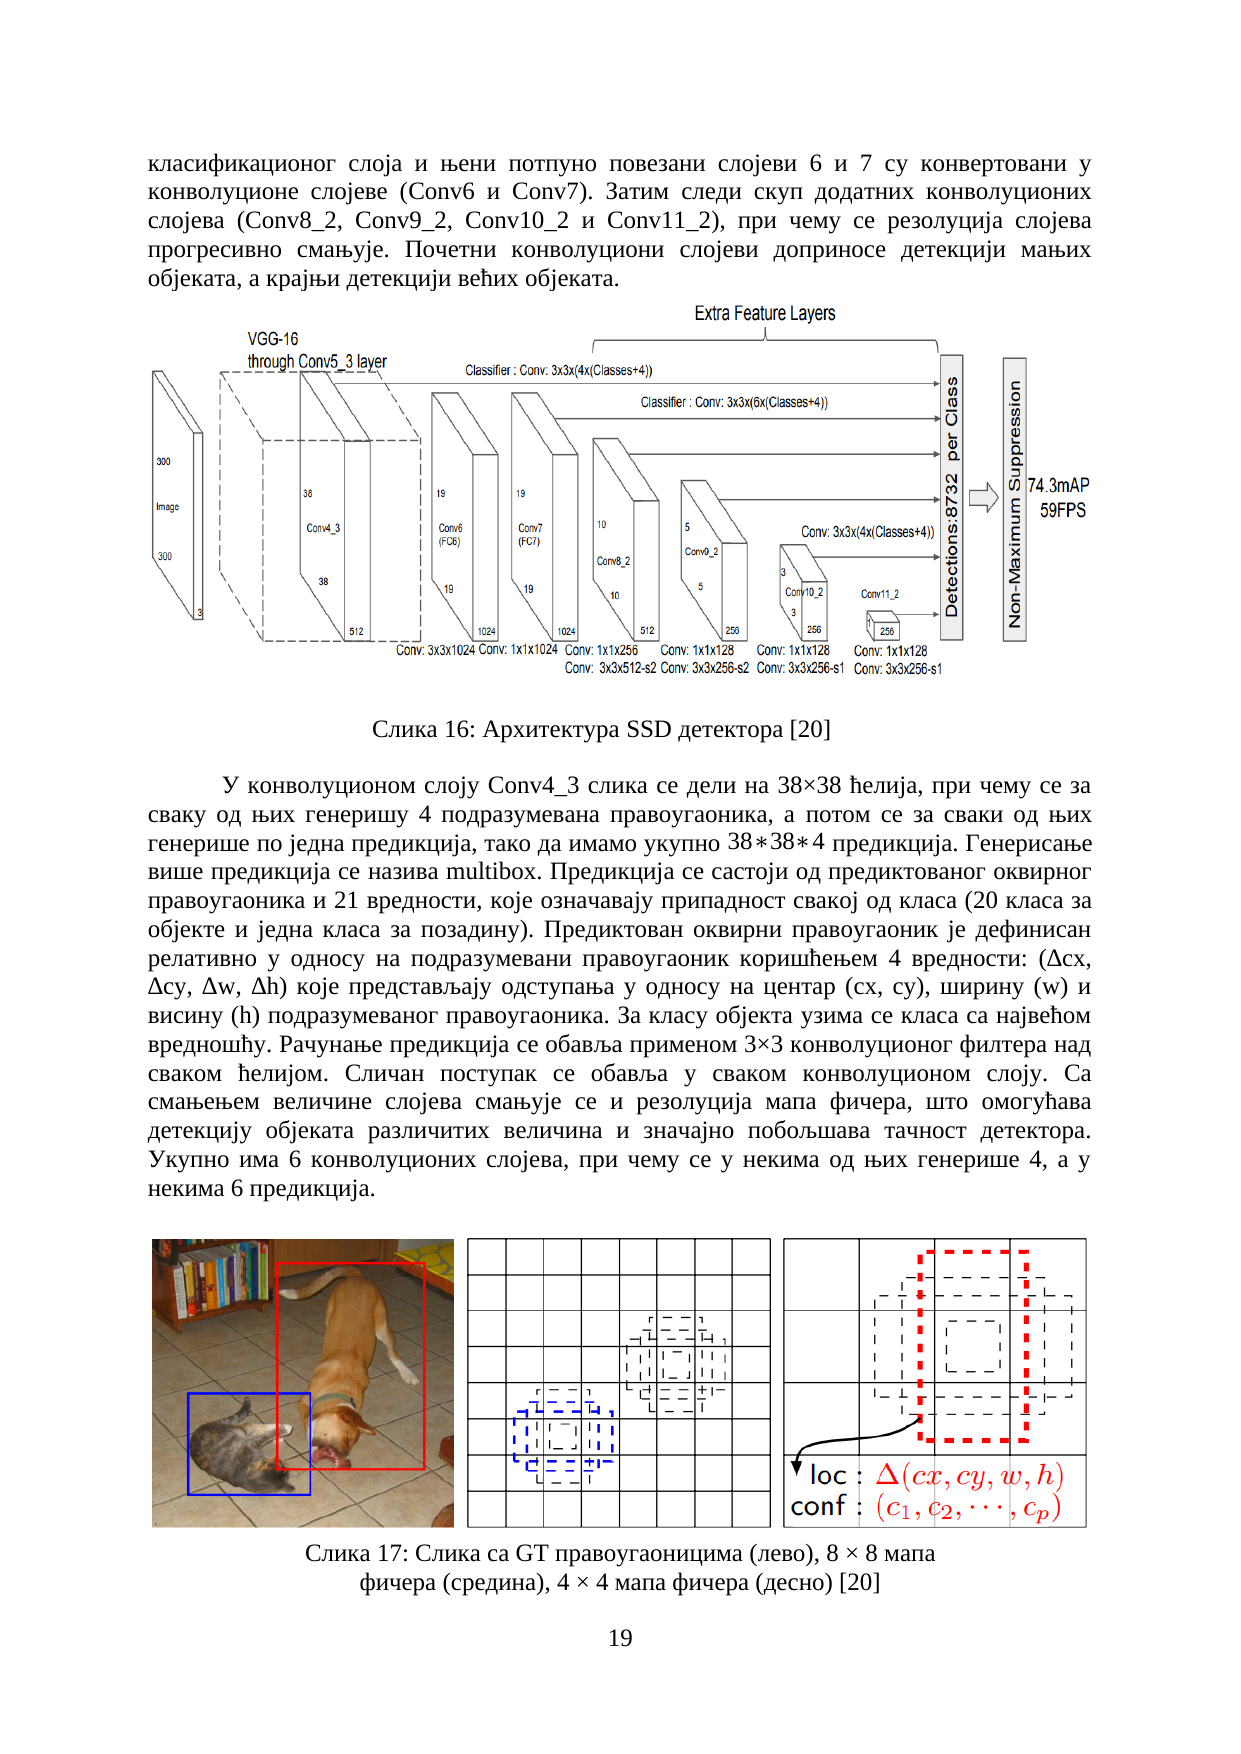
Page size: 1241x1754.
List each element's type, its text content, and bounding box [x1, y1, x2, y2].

picture [130, 1208, 1112, 1539]
picture [147, 291, 1093, 676]
text У конволуционом слоју Conv4_3 слика се дели на 38×38 ћелија, при чему се за сваку од њих генеришу 4 подразумевана правоугаоника, а потом се за сваки од њих генерише по једна предикција, тако да имамо укупно предикција. Генерисање више предикција се назива multibox. Предикција се састоји од предиктованог оквирног правоугаоника и 21 вредности, које означавају припадност свакој од класа (20 класа за објекте и једна класа за позадину). Предиктован оквирни правоугаоник је дефинисан релативно у односу на подразумевани правоугаоник коришћењем 4 вредности: (∆cx, ∆cy, ∆w, ∆h) које представљају одступања у односу на центар (cx, cy), ширину (w) и висину (h) подразумеваног правоугаоника. За класу објекта узима се класа са највећом вредношћу. Рачунање предикција се обавља применом 3×3 конволуционог филтера над сваком ћелијом. Сличан поступак се обавља у сваком конволуционом слоју. Са смањењем величине слојева смањује се и резолуција мапа фичера, што омогућава детекцију објеката различитих величина и значајно побољшава тачност детектора. Укупно има 6 конволуционих слојева, при чему се у некима од њих генерише 4, а у некима 6 предикција. [148, 704, 1093, 1201]
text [148, 148, 1093, 291]
